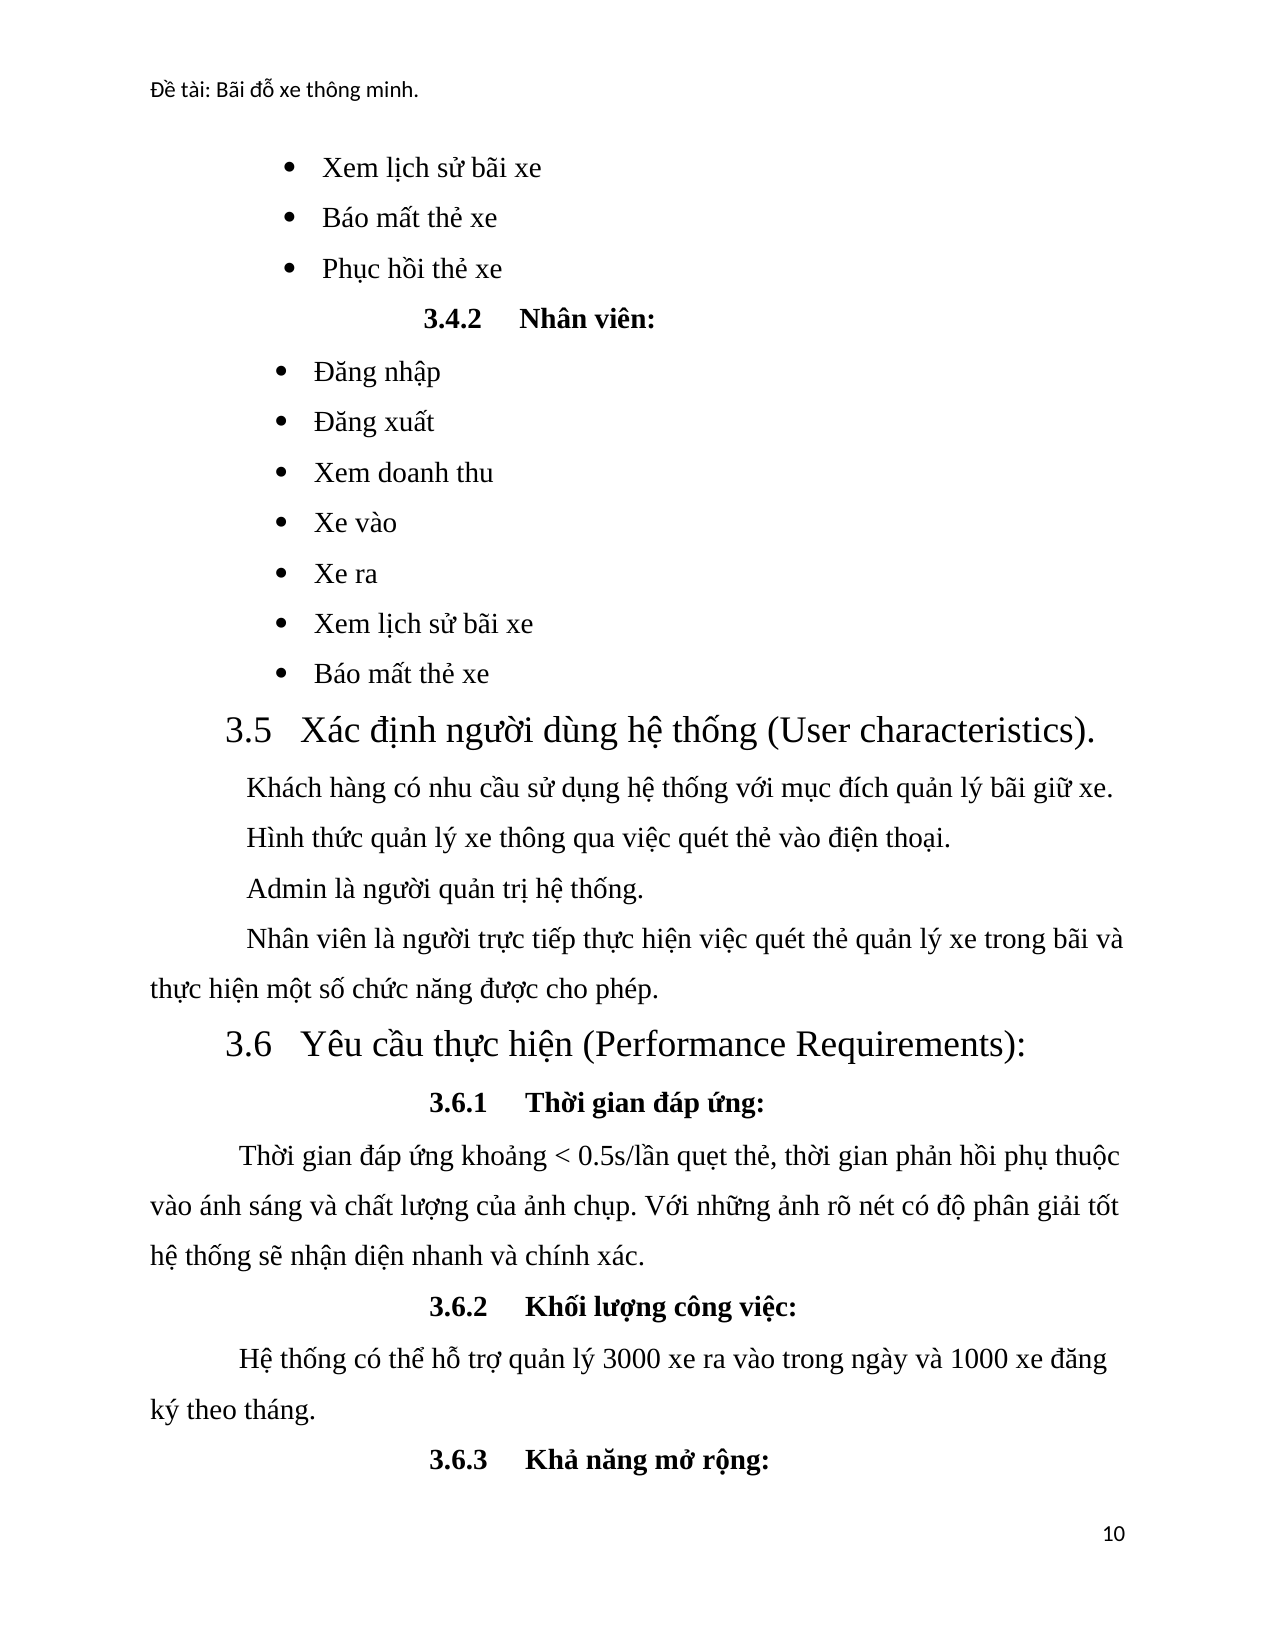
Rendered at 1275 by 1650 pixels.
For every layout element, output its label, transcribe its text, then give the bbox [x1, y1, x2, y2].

list Xem lịch sử bãi xe [284, 150, 1125, 184]
text Thời gian đáp ứng khoảng < 0.5s/lần quẹt thẻ, thời gian phản hồi phụ thuộc vào ánh sáng và chất lượng của ảnh chụp. Với những ảnh rõ nét có độ phân giải tốt hệ thống sẽ nhận diện nhanh và chính xác. [150, 1138, 1125, 1272]
list Xe ra [276, 556, 1125, 589]
list Phục hồi thẻ xe [284, 251, 1125, 284]
list Xem lịch sử bãi xe [276, 606, 1125, 640]
list Đăng xuất [276, 404, 1125, 438]
text Hệ thống có thể hỗ trợ quản lý 3000 xe ra vào trong ngày và 1000 xe đăng ký theo tháng. [150, 1342, 1125, 1425]
text Thời gian đáp ứng: [487, 1085, 1125, 1118]
text Yêu cầu thực hiện (Performance Requirements): [225, 1022, 1125, 1065]
text Xác định người dùng hệ thống (User characteristics). [225, 707, 1125, 750]
list Xem doanh thu [276, 455, 1125, 488]
text Khách hàng có nhu cầu sử dụng hệ thống với mục đích quản lý bãi giữ xe. [150, 770, 1125, 804]
text Hình thức quản lý xe thông qua việc quét thẻ vào điện thoại. [150, 821, 1125, 854]
list Đăng nhập [276, 354, 1125, 388]
text Khối lượng công việc: [487, 1289, 1125, 1322]
text Nhân viên: [482, 301, 1125, 335]
text Khả năng mở rộng: [487, 1442, 1125, 1476]
list Báo mất thẻ xe [284, 200, 1125, 234]
list Báo mất thẻ xe [276, 657, 1125, 690]
text Nhân viên là người trực tiếp thực hiện việc quét thẻ quản lý xe trong bãi và thực hiện một số chức năng được cho phép. [150, 921, 1125, 1005]
text Admin là người quản trị hệ thống. [150, 871, 1125, 904]
list Xe vào [276, 505, 1125, 539]
